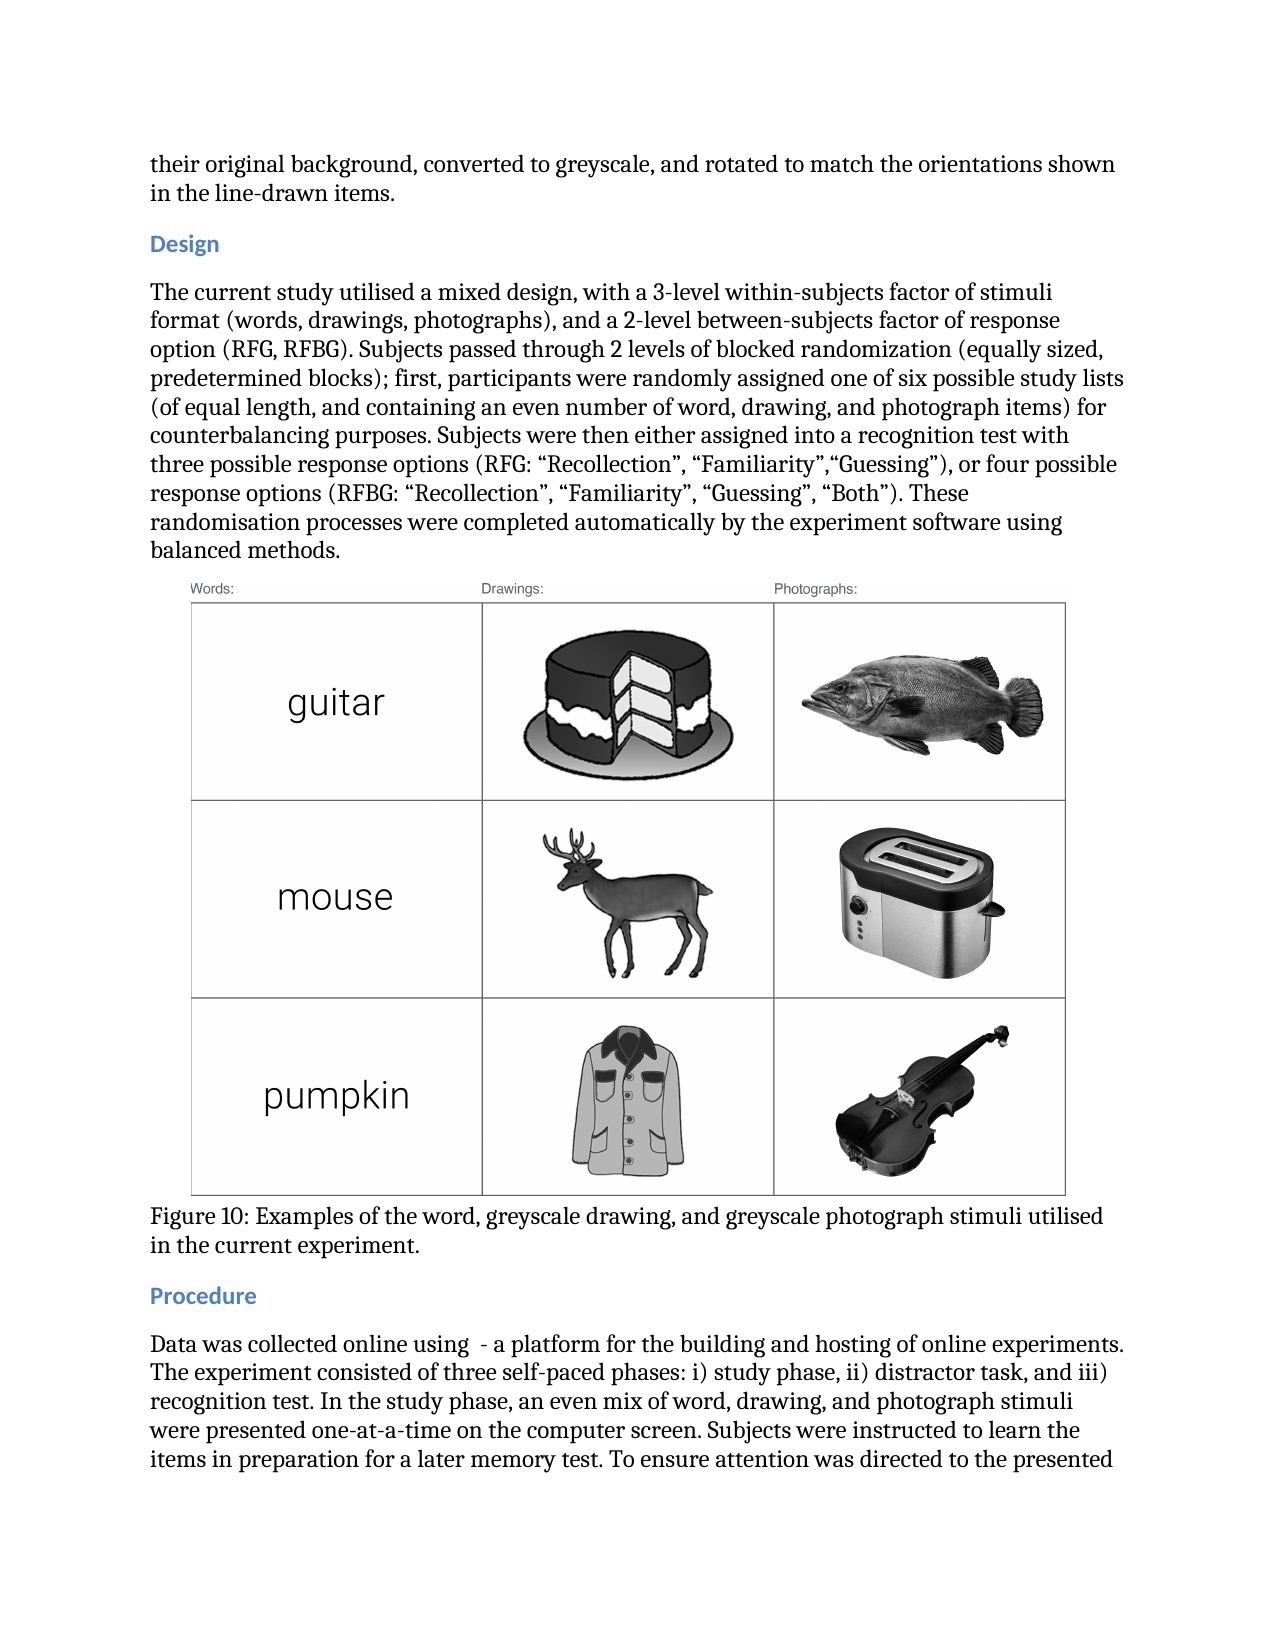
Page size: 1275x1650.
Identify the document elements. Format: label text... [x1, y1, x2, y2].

text The current study utilised a mixed design, with a 3-level within-subjects factor of stimuli format (words, drawings, photographs), and a 2-level between-subjects factor of response option (RFG, RFBG). Subjects passed through 2 levels of blocked randomization (equally sized, predetermined blocks); first, participants were randomly assigned one of six possible study lists (of equal length, and containing an even number of word, drawing, and photograph items) for counterbalancing purposes. Subjects were then either assigned into a recognition test with three possible response options (RFG: “Recollection”, “Familiarity”,“Guessing”), or four possible response options (RFBG: “Recollection”, “Familiarity”, “Guessing”, “Both”). These randomisation processes were completed automatically by the experiment software using balanced methods. [150, 278, 1125, 565]
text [150, 150, 1125, 207]
subtitle Design [150, 228, 1125, 259]
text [150, 1329, 1125, 1473]
subtitle Procedure [150, 1280, 1125, 1311]
picture [191, 583, 1066, 1196]
